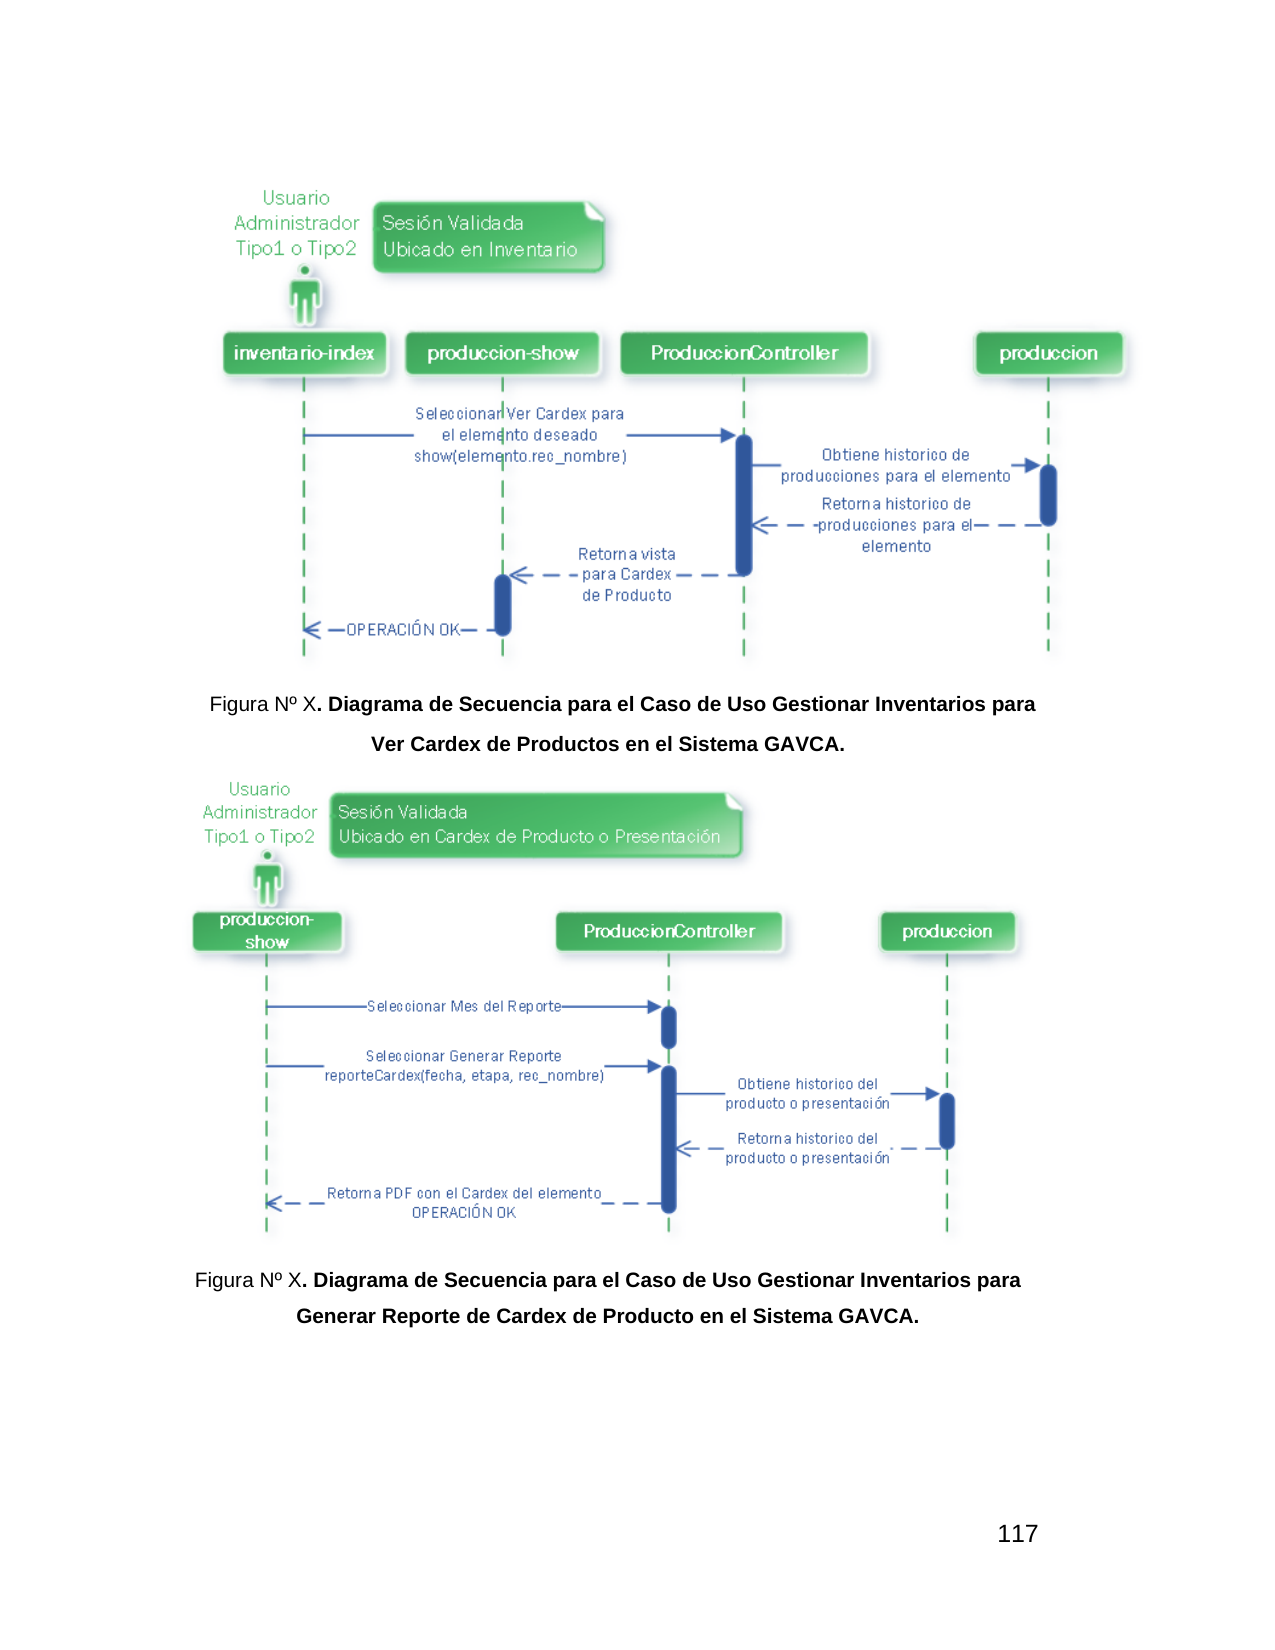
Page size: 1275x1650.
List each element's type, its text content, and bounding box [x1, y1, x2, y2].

picture [206, 177, 1149, 678]
text Figura Nº X. Diagrama de Secuencia para el Caso de Uso Gestionar Inventarios para Ver Cardex de Productos en el Sistema GAVCA. Figura Nº X. Diagrama de Secuencia para el Caso de Uso Gestionar Inventarios para Generar Reporte de Cardex de Producto en el Sistema GAVCA. [177, 692, 1039, 770]
text Figura Nº X. Diagrama de Secuencia para el Caso de Uso Gestionar Inventarios para Ver Cardex de Productos en el Sistema GAVCA. Figura Nº X. Diagrama de Secuencia para el Caso de Uso Gestionar Inventarios para Generar Reporte de Cardex de Producto en el Sistema GAVCA. [177, 1252, 1039, 1327]
picture [177, 770, 1039, 1252]
